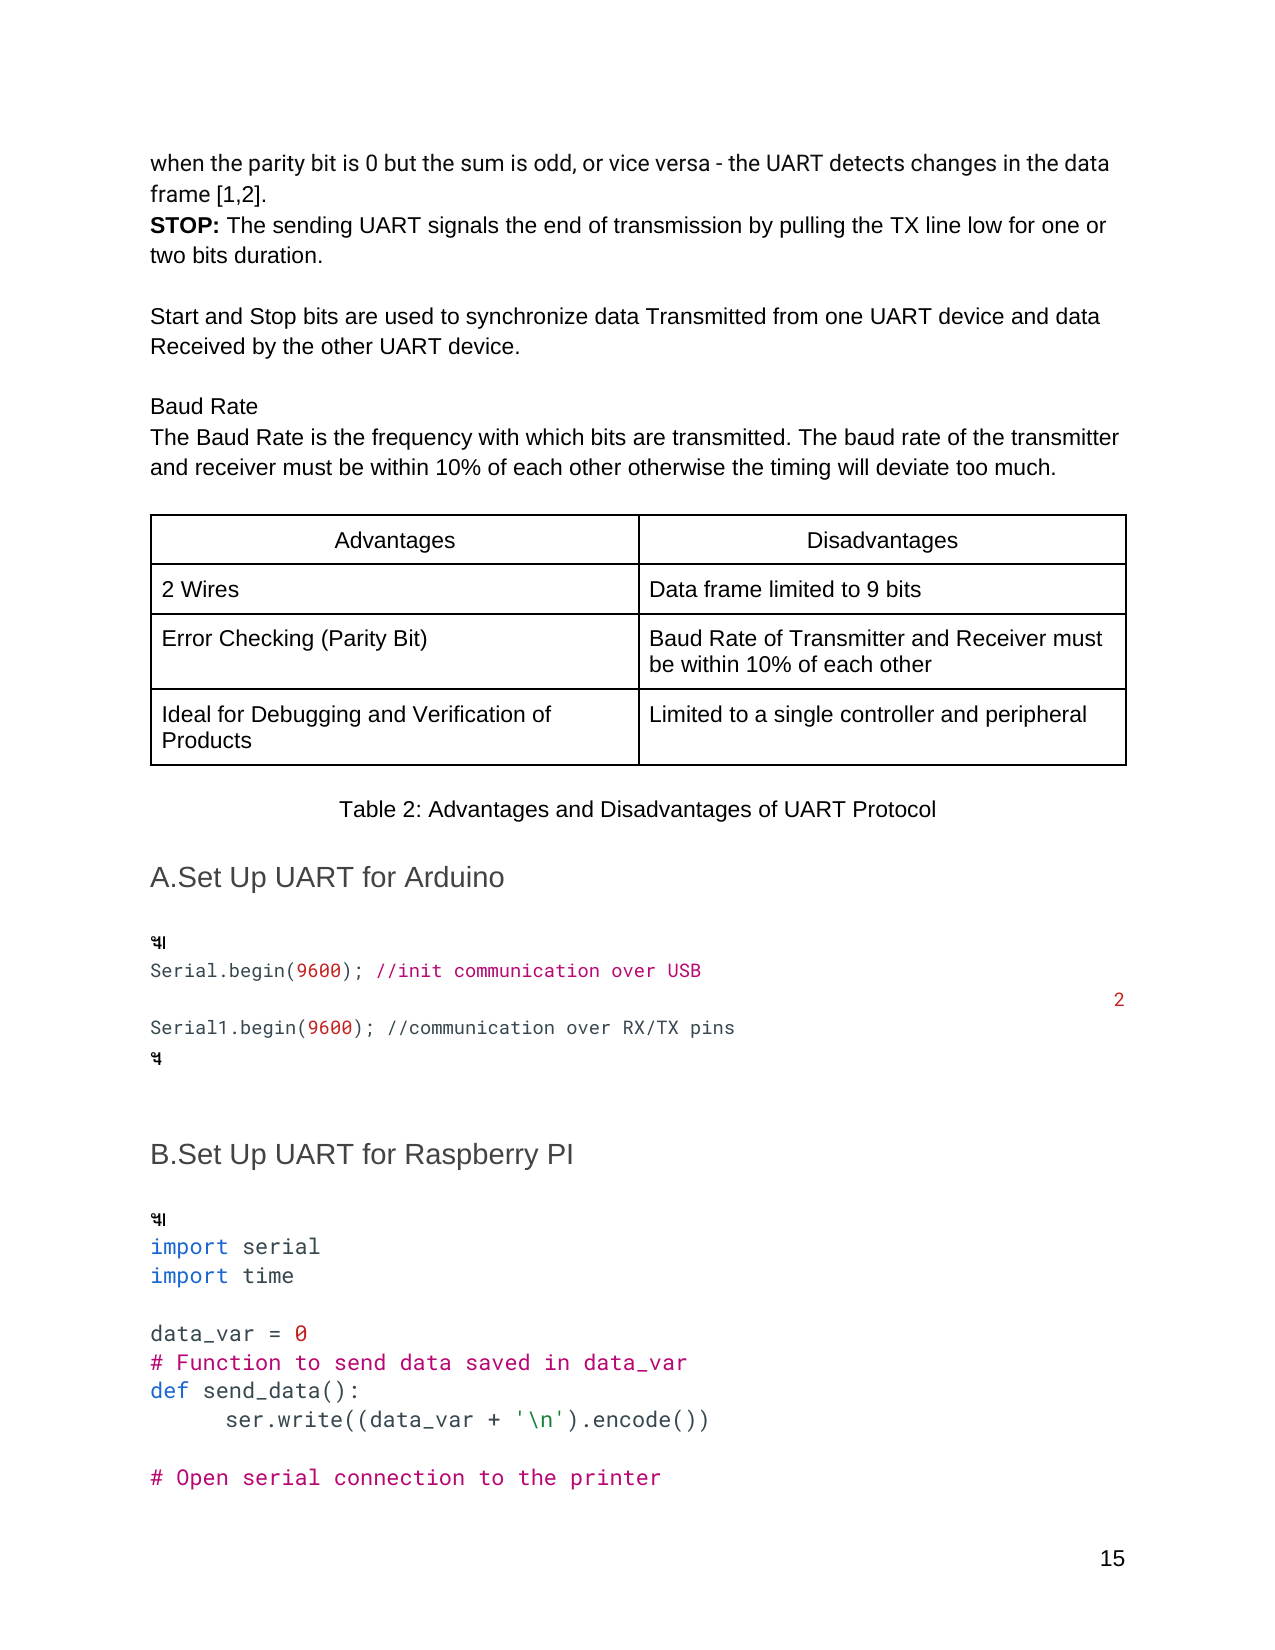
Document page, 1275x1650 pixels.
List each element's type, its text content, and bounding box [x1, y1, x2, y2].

text Baud Rate [150, 393, 1125, 419]
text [150, 150, 1125, 208]
table_cell 2 Wires [152, 565, 638, 613]
subtitle A.Set Up UART for Arduino [150, 860, 1125, 893]
text data_var = 0 [150, 1318, 1125, 1347]
subtitle B.Set Up UART for Raspberry PI [150, 1137, 1125, 1171]
text  [150, 928, 1125, 954]
table_cell Limited to a single controller and peripheral [640, 690, 1125, 764]
text 2 [150, 987, 1125, 1011]
text import serial [150, 1232, 1125, 1261]
table_cell Baud Rate of Transmitter and Receiver must be within 10% of each other [640, 615, 1125, 688]
text STOP: The sending UART signals the end of transmission by pulling the TX line low for one or two bits duration. [150, 212, 1125, 268]
table_header Disadvantages [640, 516, 1125, 563]
text The Baud Rate is the frequency with which bits are transmitted. The baud rate of the transmitter and receiver must be within 10% of each other otherwise the timing will deviate too much. [150, 423, 1125, 480]
text  [150, 1205, 1125, 1232]
table_header Advantages [152, 516, 638, 563]
text Table 2: Advantages and Disadvantages of UART Protocol [150, 796, 1125, 822]
table_cell Error Checking (Parity Bit) [152, 615, 638, 688]
text ser.write((data_var + '\n').encode()) [150, 1405, 1125, 1434]
text def send_data(): [150, 1376, 1125, 1405]
table_cell Ideal for Debugging and Verification of Products [152, 690, 638, 764]
text import time [150, 1261, 1125, 1289]
text # Function to send data saved in data_var [150, 1347, 1125, 1376]
text  [150, 1043, 1125, 1070]
table_cell Data frame limited to 9 bits [640, 565, 1125, 613]
text Start and Stop bits are used to synchronize data Transmitted from one UART device and data Received by the other UART device. [150, 303, 1125, 359]
text # Open serial connection to the printer [150, 1463, 1125, 1491]
text Serial.begin(9600); //init communication over USB [150, 958, 1125, 983]
text Serial1.begin(9600); //communication over RX/TX pins [150, 1015, 1125, 1040]
